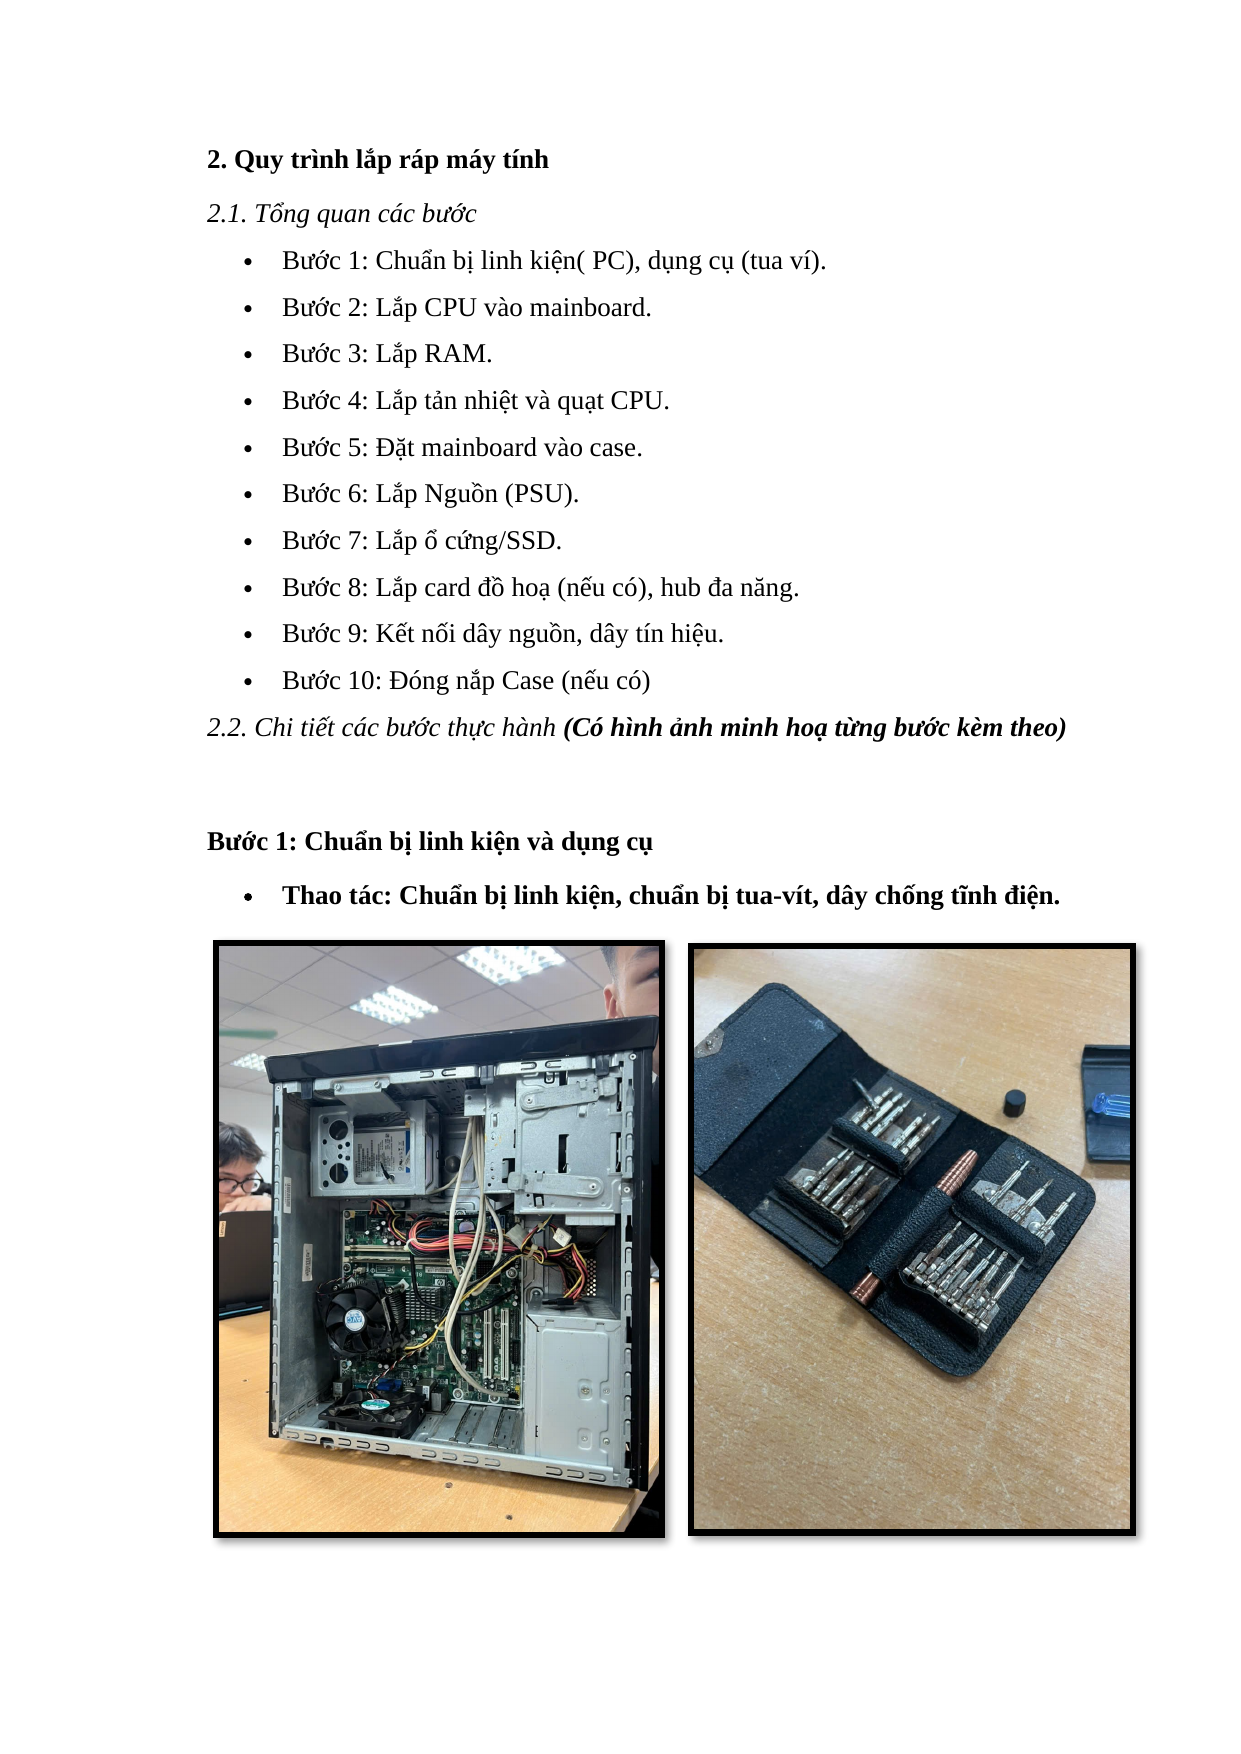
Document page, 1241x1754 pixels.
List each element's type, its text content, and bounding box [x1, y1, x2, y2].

list Bước 8: Lắp card đồ hoạ (nếu có), hub đa năng. [244, 571, 1152, 602]
list Bước 10: Đóng nắp Case (nếu có) [244, 664, 1152, 695]
text Bước 1: Chuẩn bị linh kiện và dụng cụ [207, 824, 1152, 856]
list Thao tác: Chuẩn bị linh kiện, chuẩn bị tua-vít, dây chống tĩnh điện. [244, 879, 1152, 910]
list Bước 2: Lắp CPU vào mainboard. [244, 291, 1152, 322]
list Bước 3: Lắp RAM. [244, 338, 1152, 369]
list Bước 9: Kết nối dây nguồn, dây tín hiệu. [244, 618, 1152, 649]
picture [219, 946, 659, 1532]
picture [694, 949, 1130, 1529]
list Bước 1: Chuẩn bị linh kiện( PC), dụng cụ (tua ví). [244, 244, 1152, 275]
list Bước 6: Lắp Nguồn (PSU). [244, 478, 1152, 509]
text 2. Quy trình lắp ráp máy tính [207, 143, 1152, 174]
text 2.1. Tổng quan các bước [207, 198, 1152, 229]
list Bước 5: Đặt mainboard vào case. [244, 431, 1152, 462]
list Bước 7: Lắp ổ cứng/SSD. [244, 524, 1152, 555]
text 2.2. Chi tiết các bước thực hành (Có hình ảnh minh hoạ từng bước kèm theo) [207, 711, 1152, 742]
list Bước 4: Lắp tản nhiệt và quạt CPU. [244, 384, 1152, 415]
